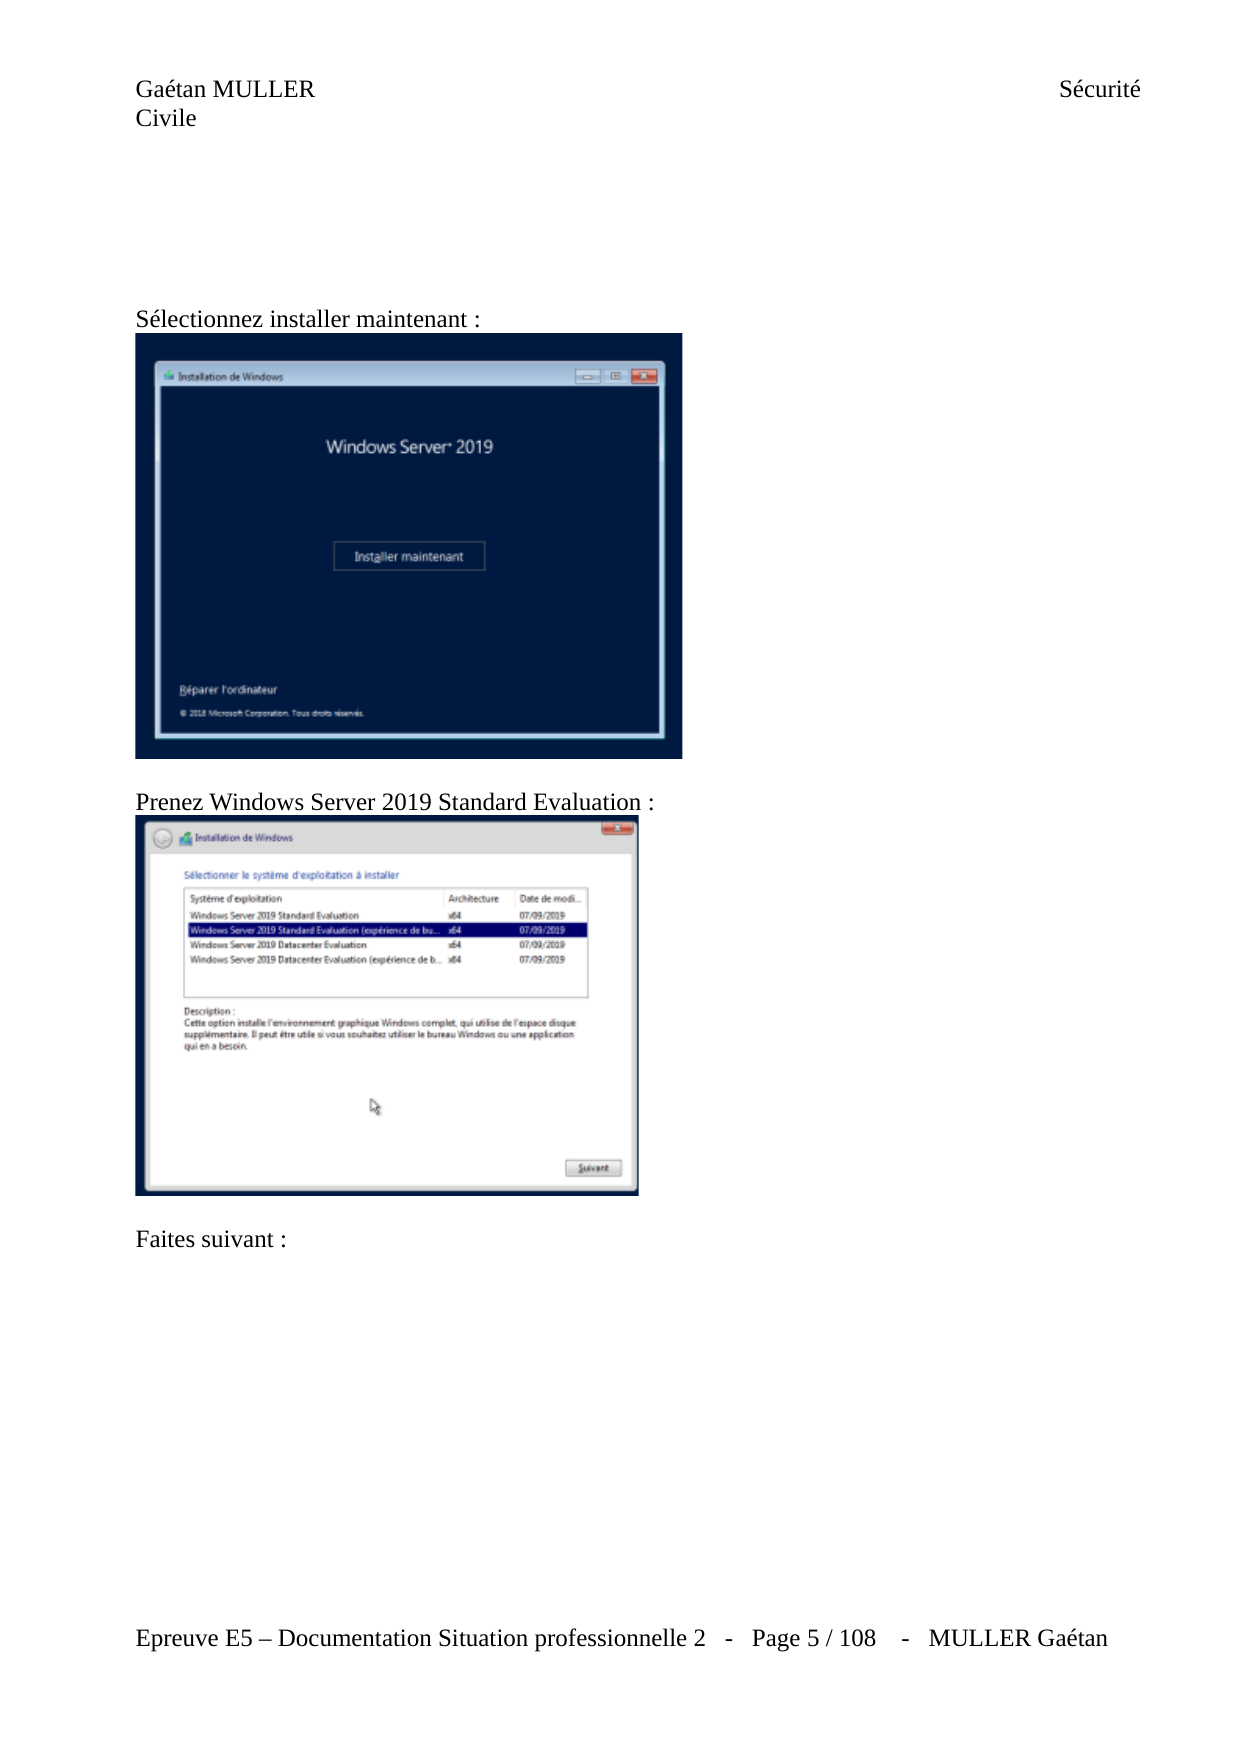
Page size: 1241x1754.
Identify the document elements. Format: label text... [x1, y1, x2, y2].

picture [135, 333, 683, 759]
text Prenez Windows Server 2019 Standard Evaluation : [135, 787, 1194, 816]
text Sélectionnez installer maintenant : [135, 304, 1194, 333]
text Faites suivant : [135, 1224, 1194, 1253]
picture [135, 815, 639, 1196]
